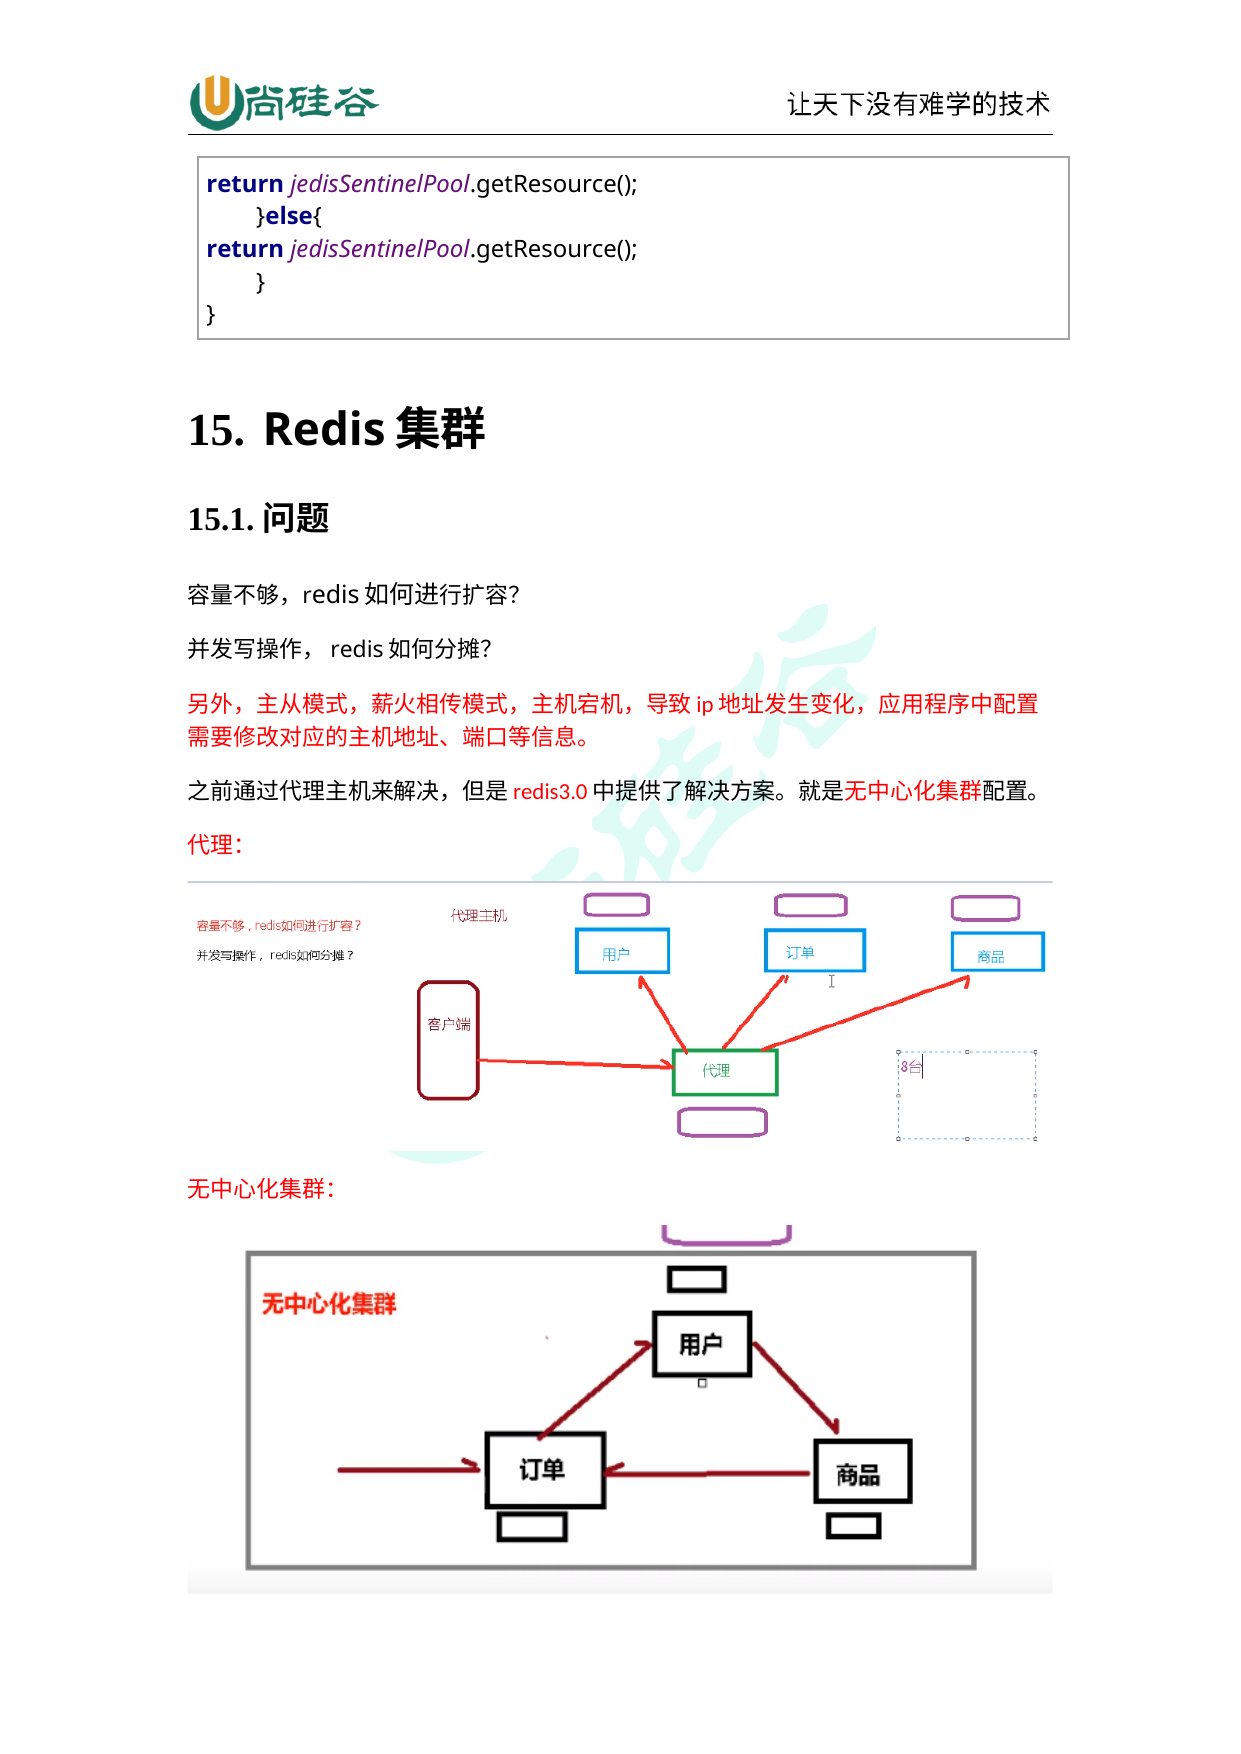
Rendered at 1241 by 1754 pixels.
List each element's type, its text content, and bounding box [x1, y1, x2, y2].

text 另外，主从模式，薪火相传模式，主机宕机，导致ip地址发生变化，应用程序中配置需要修改对应的主机地址、端口等信息。 [187, 686, 1053, 752]
picture [187, 73, 1053, 132]
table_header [199, 158, 1068, 338]
picture [187, 881, 1053, 1151]
text 无中心化集群： [187, 1171, 1053, 1204]
text 代理： [187, 827, 1053, 860]
text 容量不够，redis如何进行扩容？ [187, 574, 1053, 611]
list 问题 [187, 492, 1053, 540]
picture [187, 1225, 1053, 1594]
text 之前通过代理主机来解决，但是redis3.0中提供了解决方案。就是无中心化集群配置。 [187, 773, 1053, 806]
text 并发写操作， redis如何分摊？ [187, 631, 1053, 665]
list Redis集群 [187, 392, 1053, 459]
